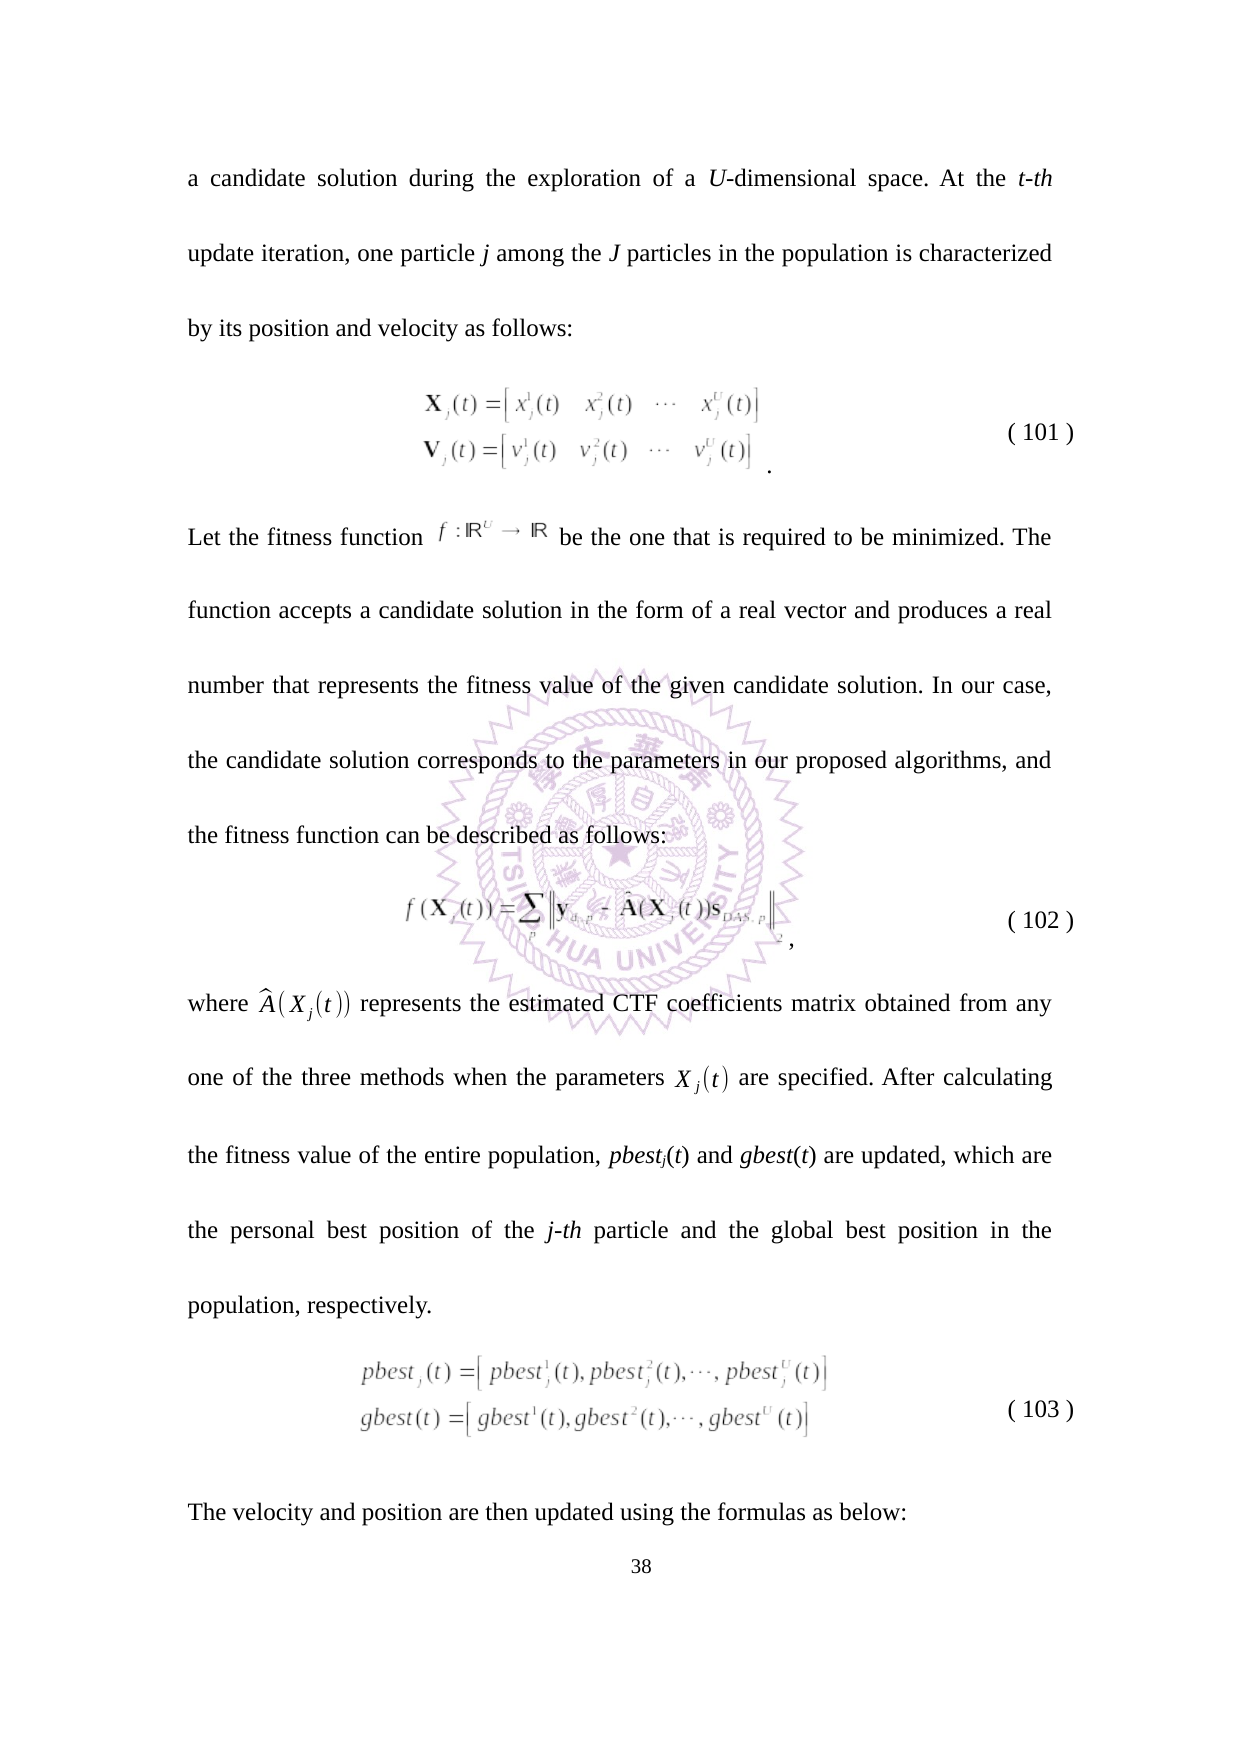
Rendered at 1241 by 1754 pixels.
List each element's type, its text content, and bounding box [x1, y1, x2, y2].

table_header ( 103 ) [994, 1352, 1087, 1493]
text Let the fitness function be the one that is required to be minimized. The function accepts a candidate solution in the form of a real vector and produces a real number that represents the fitness value of the given candidate solution. In our case, the candidate solution corresponds to the parameters in our proposed algorithms, and the fitness function can be described as follows: [187, 516, 1053, 853]
text The velocity and position are then updated using the formulas as below: [187, 1493, 1053, 1531]
picture [423, 853, 817, 882]
table_header , [199, 882, 994, 986]
table_header [199, 1352, 994, 1493]
table_header . [199, 375, 994, 516]
table_header ( 101 ) [994, 375, 1087, 516]
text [187, 158, 1053, 346]
text where represents the estimated CTF coefficients matrix obtained from any one of the three methods when the parameters are specified. After calculating the fitness value of the entire population, pbestj(t) and gbest(t) are updated, which are the personal best position of the j-th particle and the global best position in the population, respectively. [187, 986, 1053, 1323]
table_header ( 102 ) [994, 882, 1087, 986]
